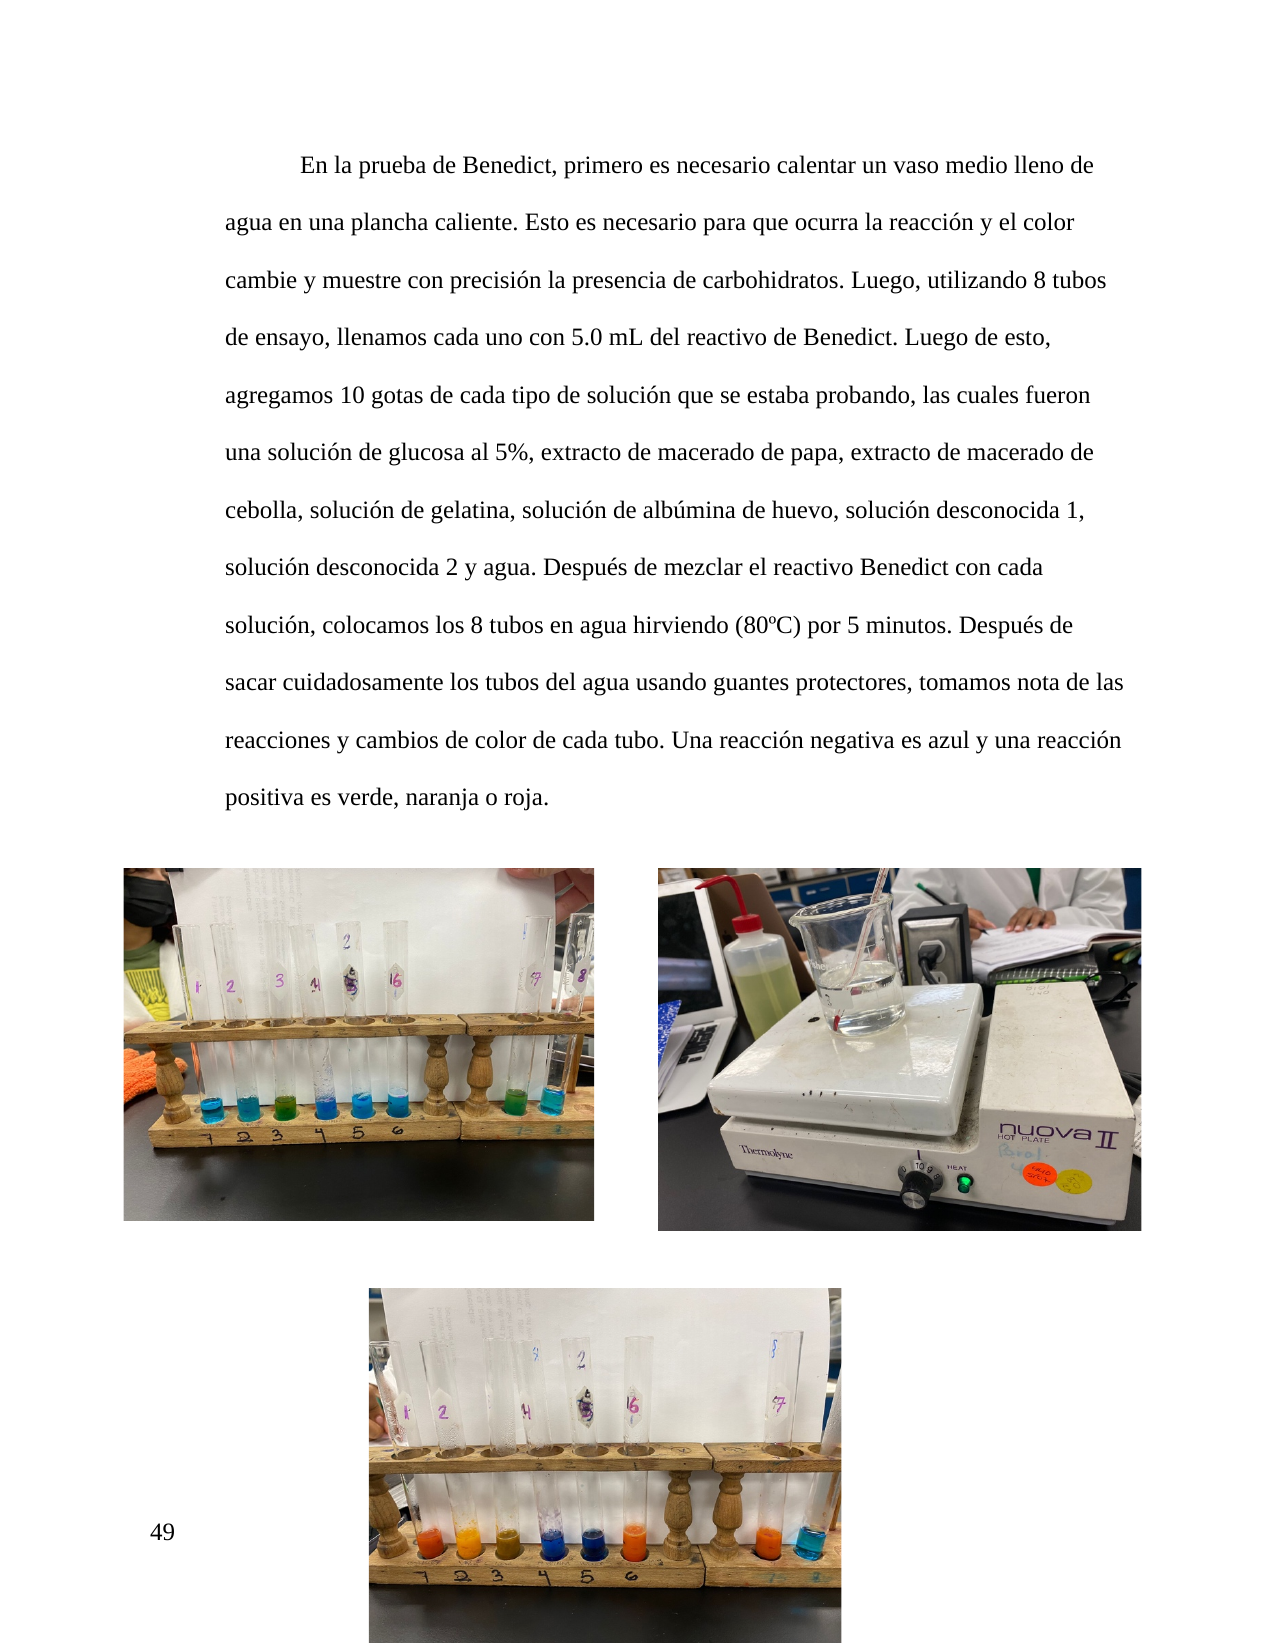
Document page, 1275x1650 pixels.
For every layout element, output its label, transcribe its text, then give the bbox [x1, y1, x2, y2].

picture [123, 868, 595, 1221]
text En la prueba de Benedict, primero es necesario calentar un vaso medio lleno de agua en una plancha caliente. Esto es necesario para que ocurra la reacción y el color cambie y muestre con precisión la presencia de carbohidratos. Luego, utilizando 8 tubos de ensayo, llenamos cada uno con 5.0 mL del reactivo de Benedict. Luego de esto, agregamos 10 gotas de cada tipo de solución que se estaba probando, las cuales fueron una solución de glucosa al 5%, extracto de macerado de papa, extracto de macerado de cebolla, solución de gelatina, solución de albúmina de huevo, solución desconocida 1, solución desconocida 2 y agua. Después de mezclar el reactivo Benedict con cada solución, colocamos los 8 tubos en agua hirviendo (80ºC) por 5 minutos. Después de sacar cuidadosamente los tubos del agua usando guantes protectores, tomamos nota de las reacciones y cambios de color de cada tubo. Una reacción negativa es azul y una reacción positiva es verde, naranja o roja. [225, 150, 1125, 811]
picture [658, 868, 1142, 1231]
picture [368, 1288, 842, 1643]
